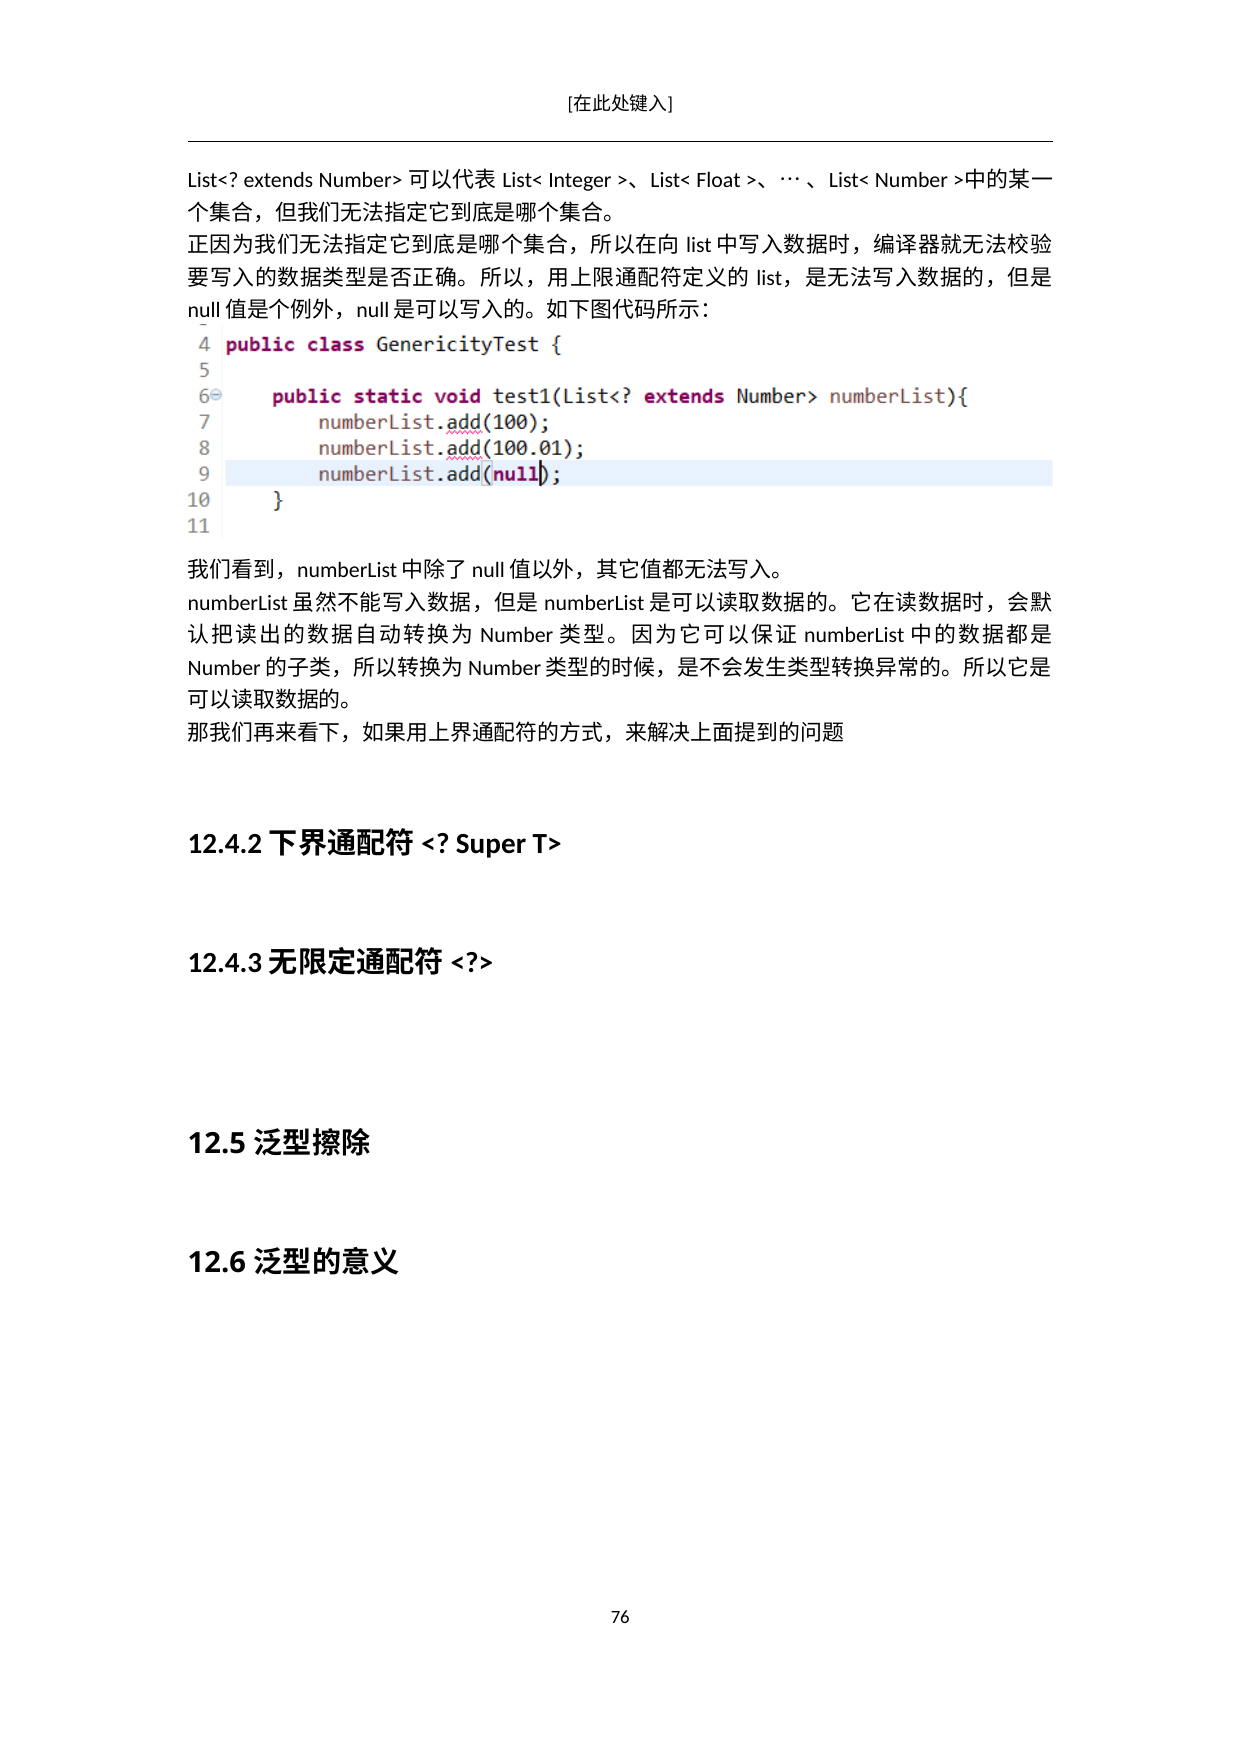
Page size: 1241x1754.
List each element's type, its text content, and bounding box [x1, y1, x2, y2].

text List<? extends Number> 可以代表 List< Integer >、List< Float >、… 、List< Number >中的某一个集合，但我们无法指定它到底是哪个集合。 [187, 162, 1053, 227]
picture [187, 324, 1053, 538]
subtitle 12.4.2 下界通配符 <? Super T> [187, 809, 1053, 874]
subtitle 12.4.3 无限定通配符 <?> [187, 927, 1053, 992]
text 正因为我们无法指定它到底是哪个集合，所以在向list中写入数据时，编译器就无法校验要写入的数据类型是否正确。所以，用上限通配符定义的list，是无法写入数据的，但是null值是个例外，null是可以写入的。如下图代码所示： [187, 227, 1053, 324]
text 那我们再来看下，如果用上界通配符的方式，来解决上面提到的问题 [187, 714, 1053, 747]
subtitle 12.6 泛型的意义 [187, 1227, 1053, 1292]
text numberList虽然不能写入数据，但是numberList是可以读取数据的。它在读数据时，会默认把读出的数据自动转换为Number类型。因为它可以保证numberList中的数据都是Number的子类，所以转换为Number类型的时候，是不会发生类型转换异常的。所以它是可以读取数据的。 [187, 584, 1053, 714]
subtitle 12.5 泛型擦除 [187, 1108, 1053, 1173]
text 我们看到，numberList中除了null值以外，其它值都无法写入。 [187, 552, 1053, 584]
